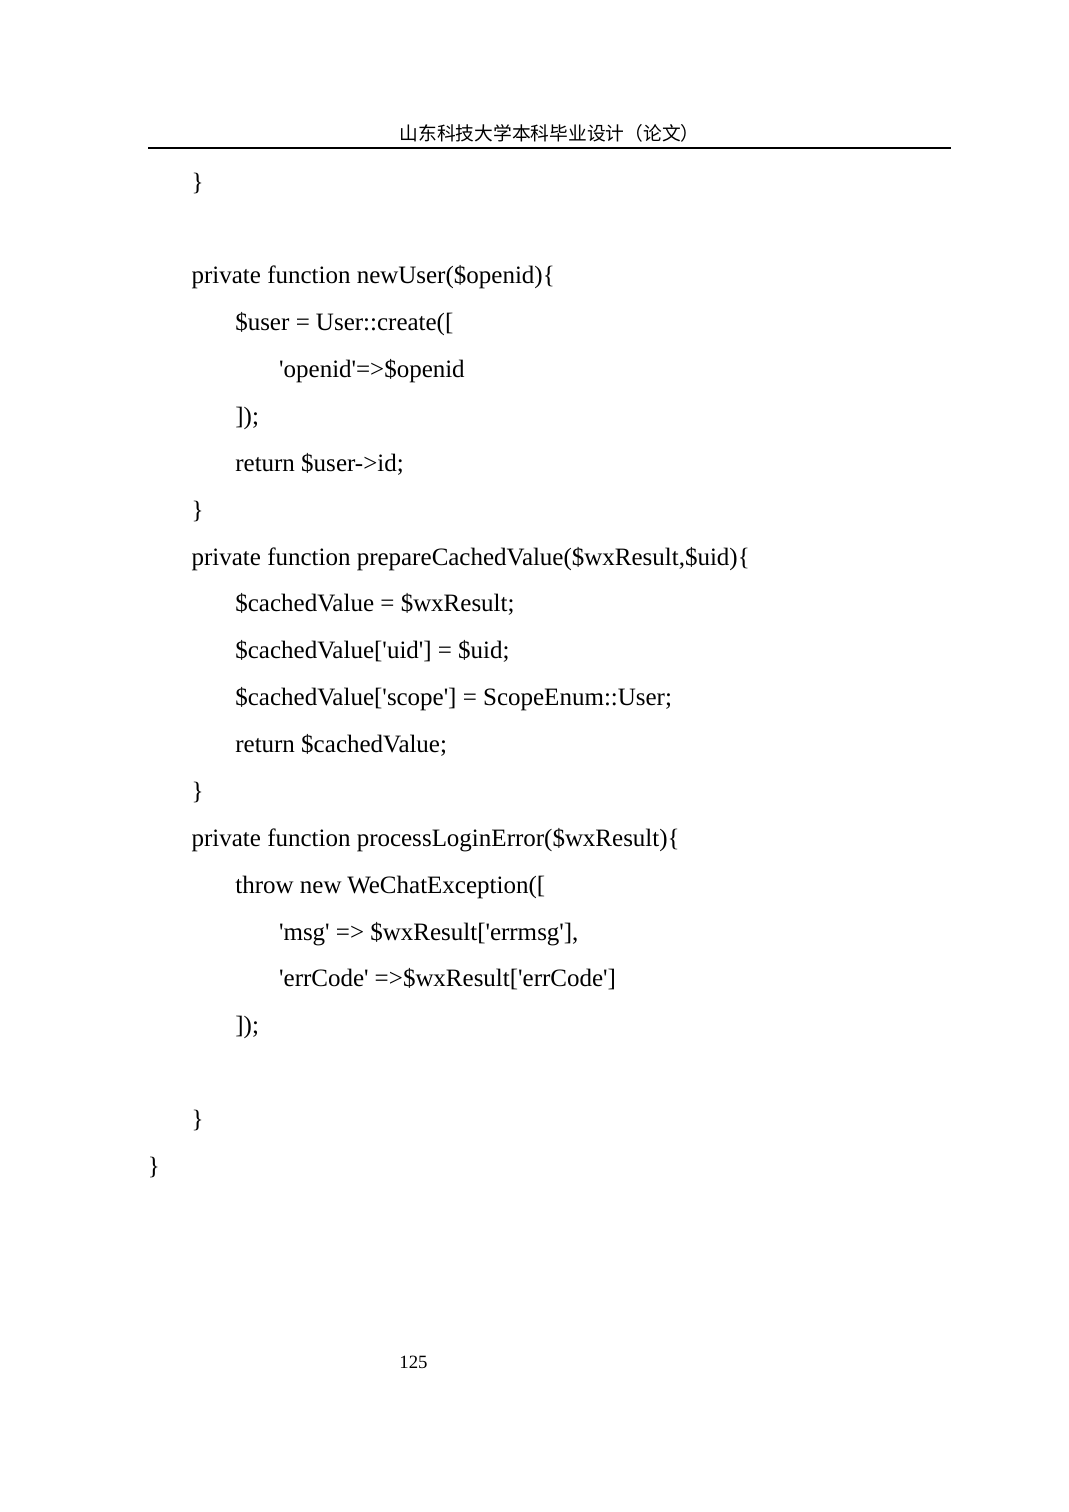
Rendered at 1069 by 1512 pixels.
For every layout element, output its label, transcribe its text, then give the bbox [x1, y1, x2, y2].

text 'errCode' =>$wxResult['errCode'] [148, 962, 951, 994]
text $cachedValue = $wxResult; [148, 587, 951, 619]
text } [148, 493, 951, 525]
text $cachedValue['uid'] = $uid; [148, 633, 951, 666]
text throw new WeChatException([ [148, 868, 951, 900]
text private function newUser($openid){ [148, 258, 951, 291]
text } [148, 1149, 951, 1182]
text 'openid'=>$openid [148, 352, 951, 385]
text $cachedValue['scope'] = ScopeEnum::User; [148, 680, 951, 713]
text $user = User::create([ [148, 305, 951, 338]
text ]); [148, 1008, 951, 1041]
text } [148, 774, 951, 807]
text } [148, 1102, 951, 1135]
text return $user->id; [148, 446, 951, 478]
text private function prepareCachedValue($wxResult,$uid){ [148, 540, 951, 572]
text 'msg' => $wxResult['errmsg'], [148, 915, 951, 947]
text return $cachedValue; [148, 727, 951, 760]
text ]); [148, 399, 951, 432]
text } [148, 165, 951, 197]
text private function processLoginError($wxResult){ [148, 821, 951, 853]
